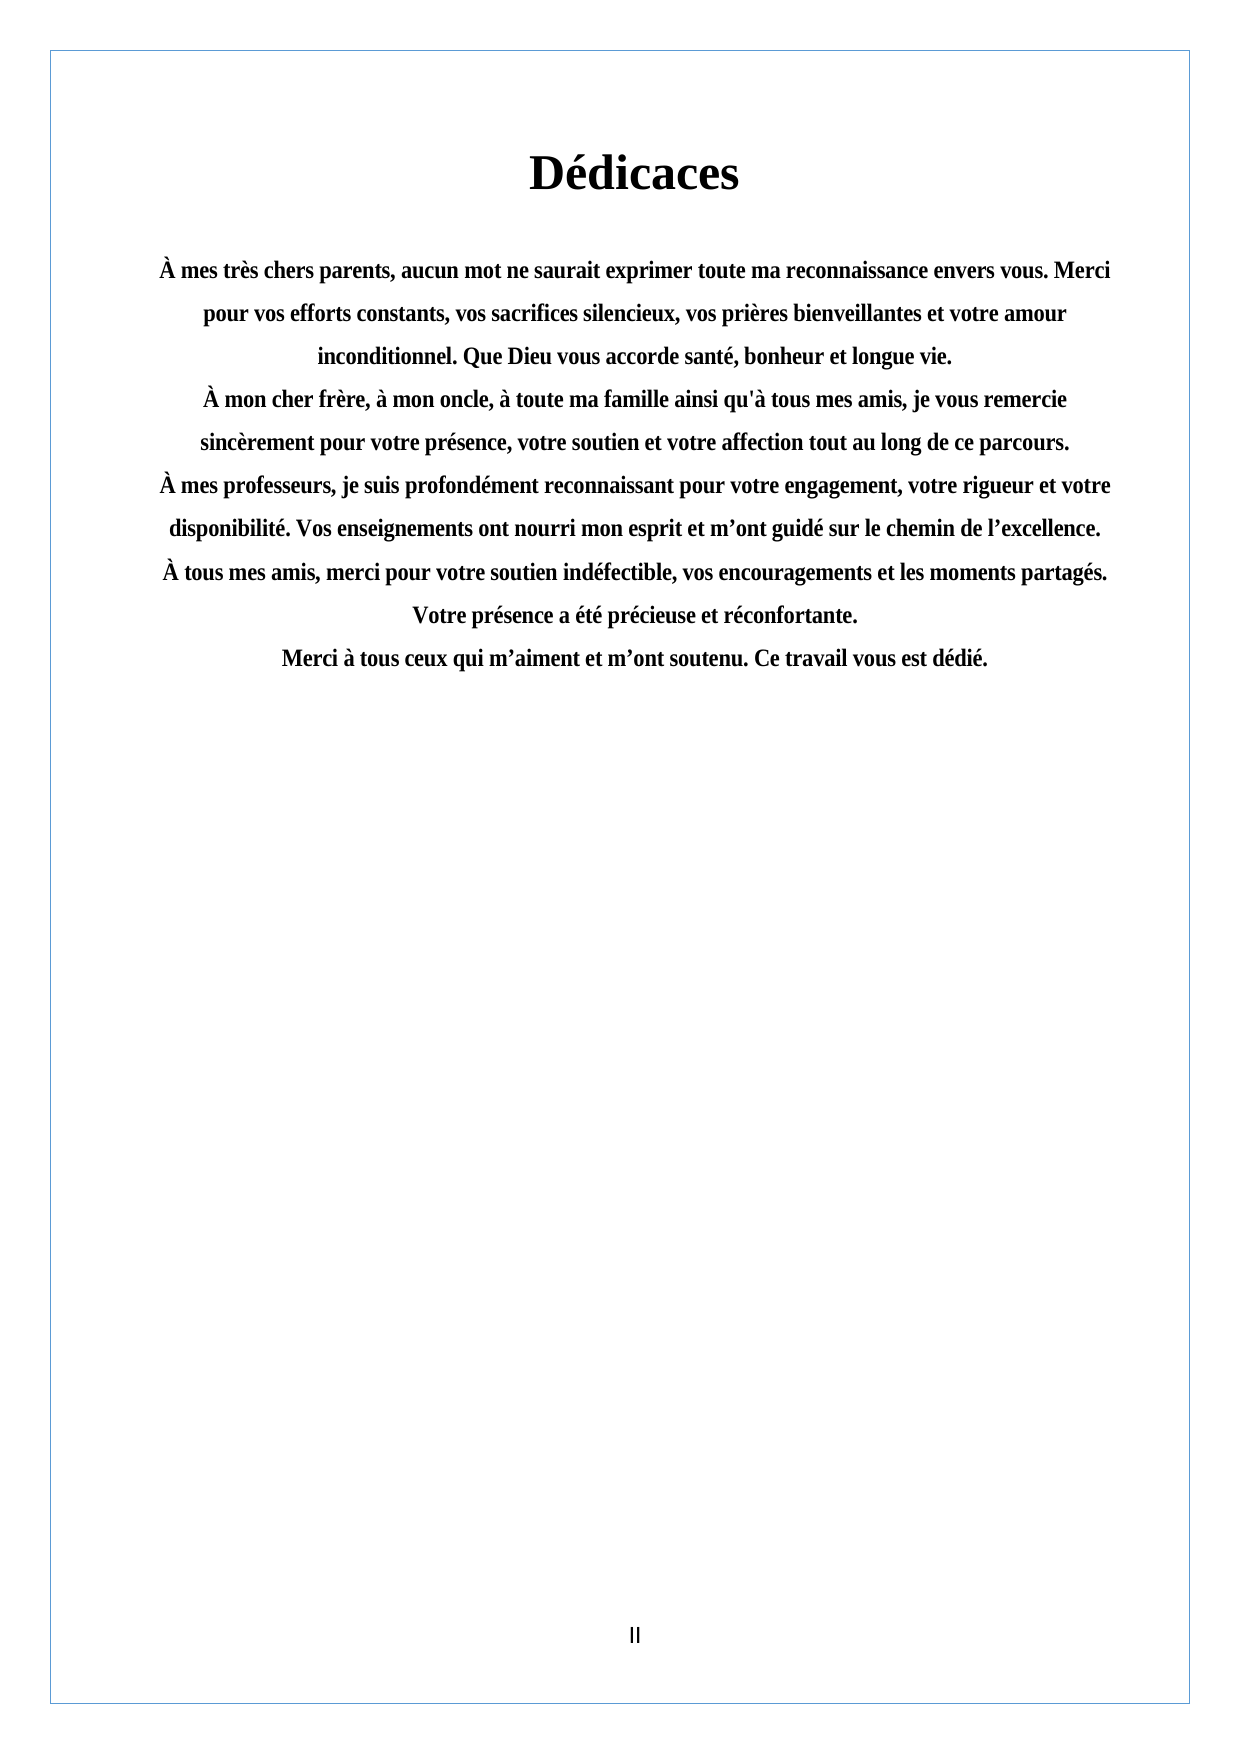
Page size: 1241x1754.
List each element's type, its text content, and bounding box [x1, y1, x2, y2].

text À mon cher frère, à mon oncle, à toute ma famille ainsi qu'à tous mes amis, je vous remercie sincèrement pour votre présence, votre soutien et votre affection tout au long de ce parcours. [148, 384, 1122, 456]
text Merci à tous ceux qui m’aiment et m’ont soutenu. Ce travail vous est dédié. [148, 643, 1122, 672]
text À tous mes amis, merci pour votre soutien indéfectible, vos encouragements et les moments partagés. Votre présence a été précieuse et réconfortante. [148, 557, 1122, 628]
subtitle Dédicaces [148, 143, 1122, 201]
text À mes professeurs, je suis profondément reconnaissant pour votre engagement, votre rigueur et votre disponibilité. Vos enseignements ont nourri mon esprit et m’ont guidé sur le chemin de l’excellence. [148, 470, 1122, 542]
text À mes très chers parents, aucun mot ne saurait exprimer toute ma reconnaissance envers vous. Merci pour vos efforts constants, vos sacrifices silencieux, vos prières bienveillantes et votre amour inconditionnel. Que Dieu vous accorde santé, bonheur et longue vie. [148, 255, 1122, 370]
